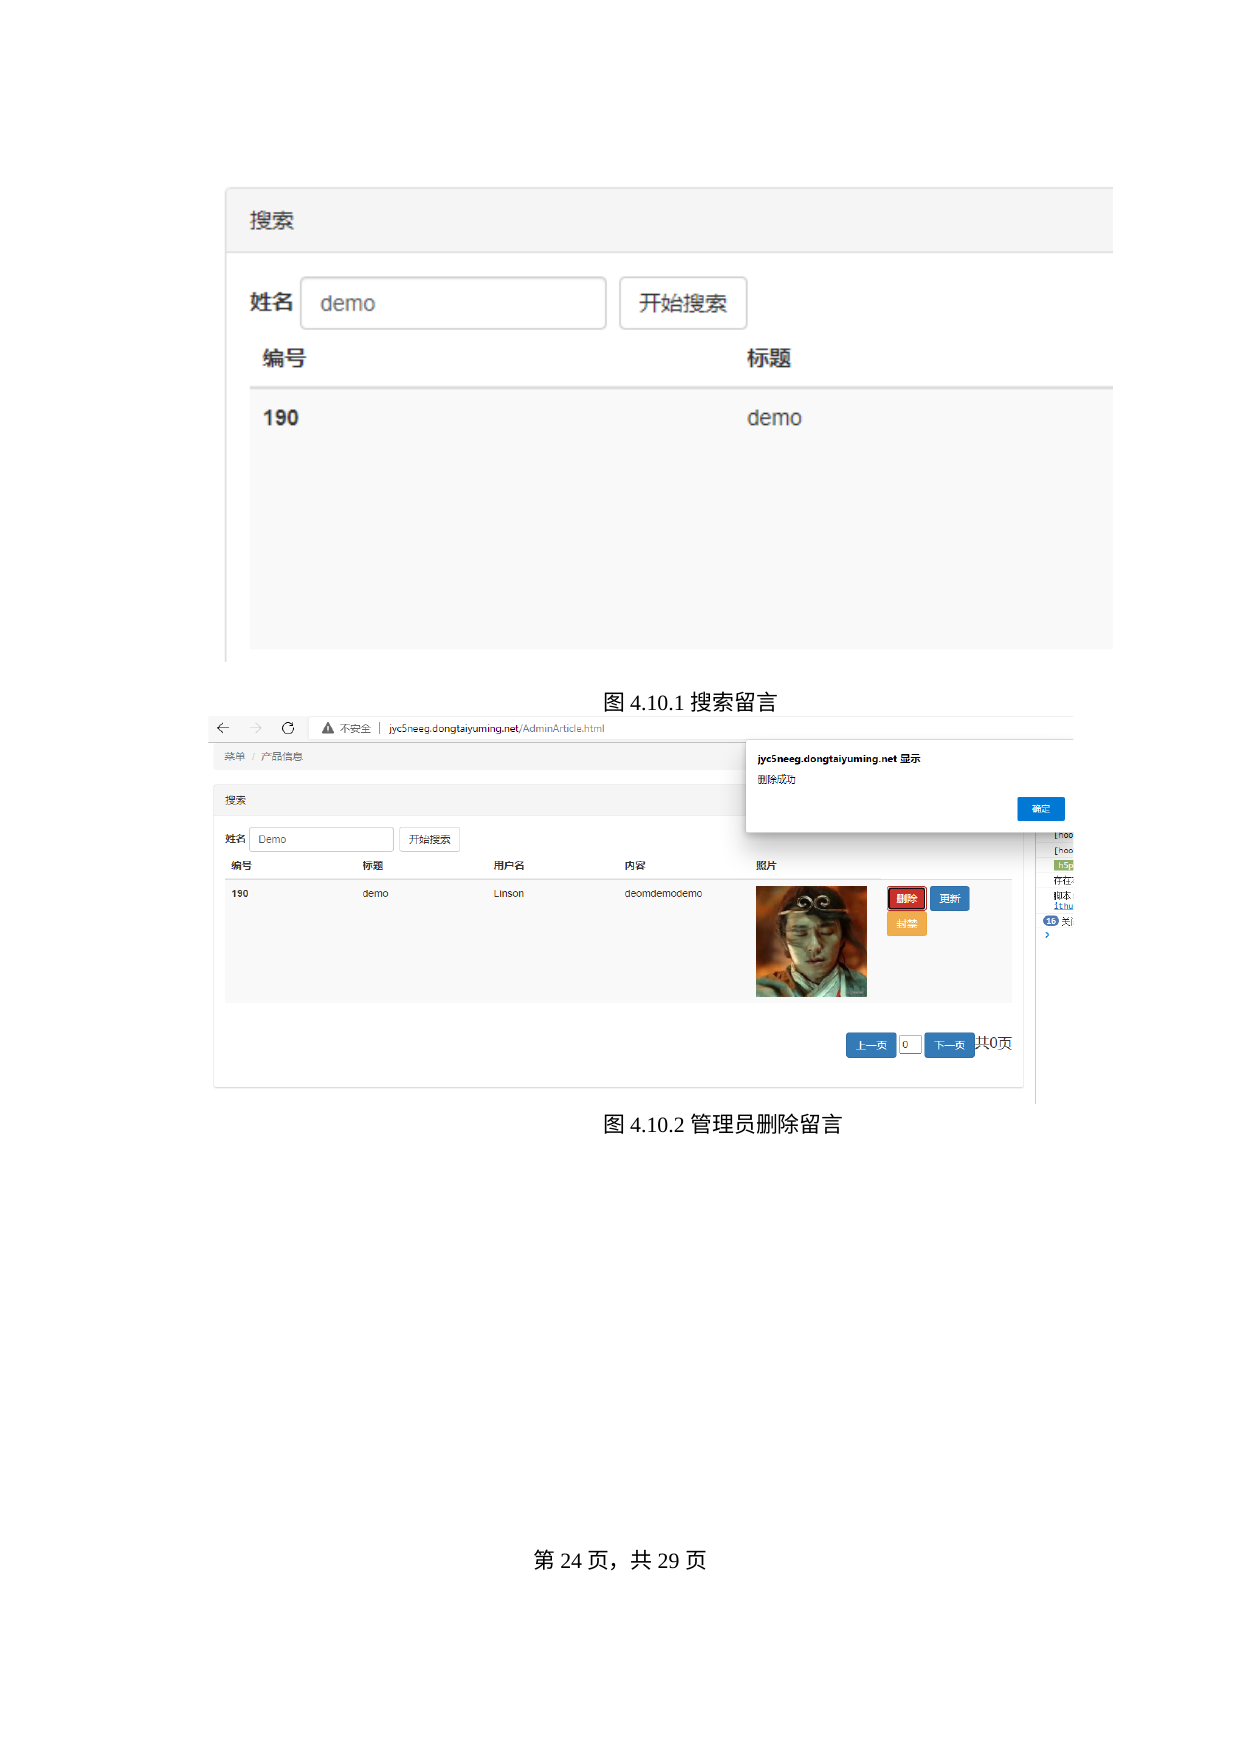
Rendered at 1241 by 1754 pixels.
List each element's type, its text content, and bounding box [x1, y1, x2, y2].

picture [208, 716, 1074, 1104]
text 图 4.10.1 搜索留言 [187, 684, 1053, 717]
picture [208, 164, 1113, 662]
text 图 4.10.2 管理员删除留言 [187, 1107, 1053, 1139]
